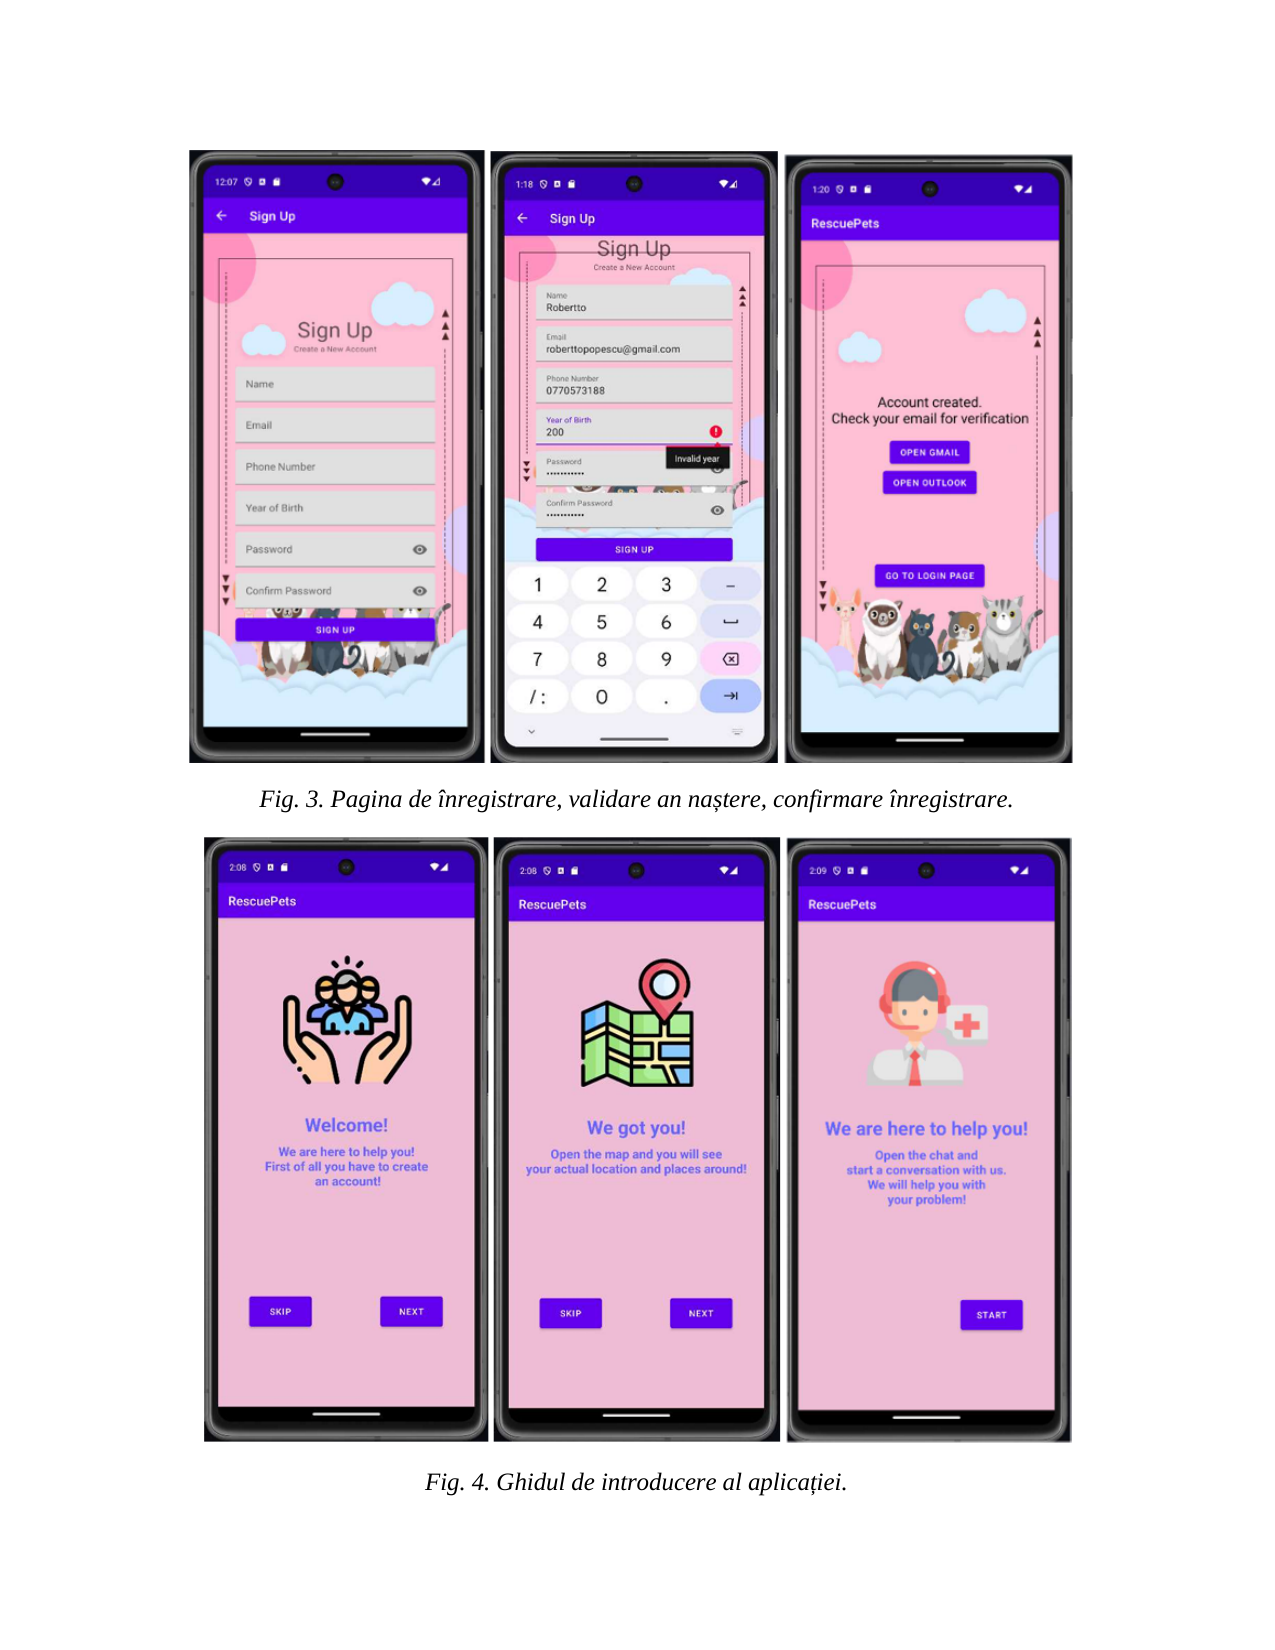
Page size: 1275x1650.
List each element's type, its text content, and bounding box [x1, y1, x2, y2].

text Fig. 3. Pagina de înregistrare, validare an naștere, confirmare înregistrare. [112, 784, 1162, 812]
picture [189, 150, 1074, 763]
picture [202, 833, 1073, 1446]
text Fig. 4. Ghidul de introducere al aplicației. [112, 1467, 1162, 1495]
